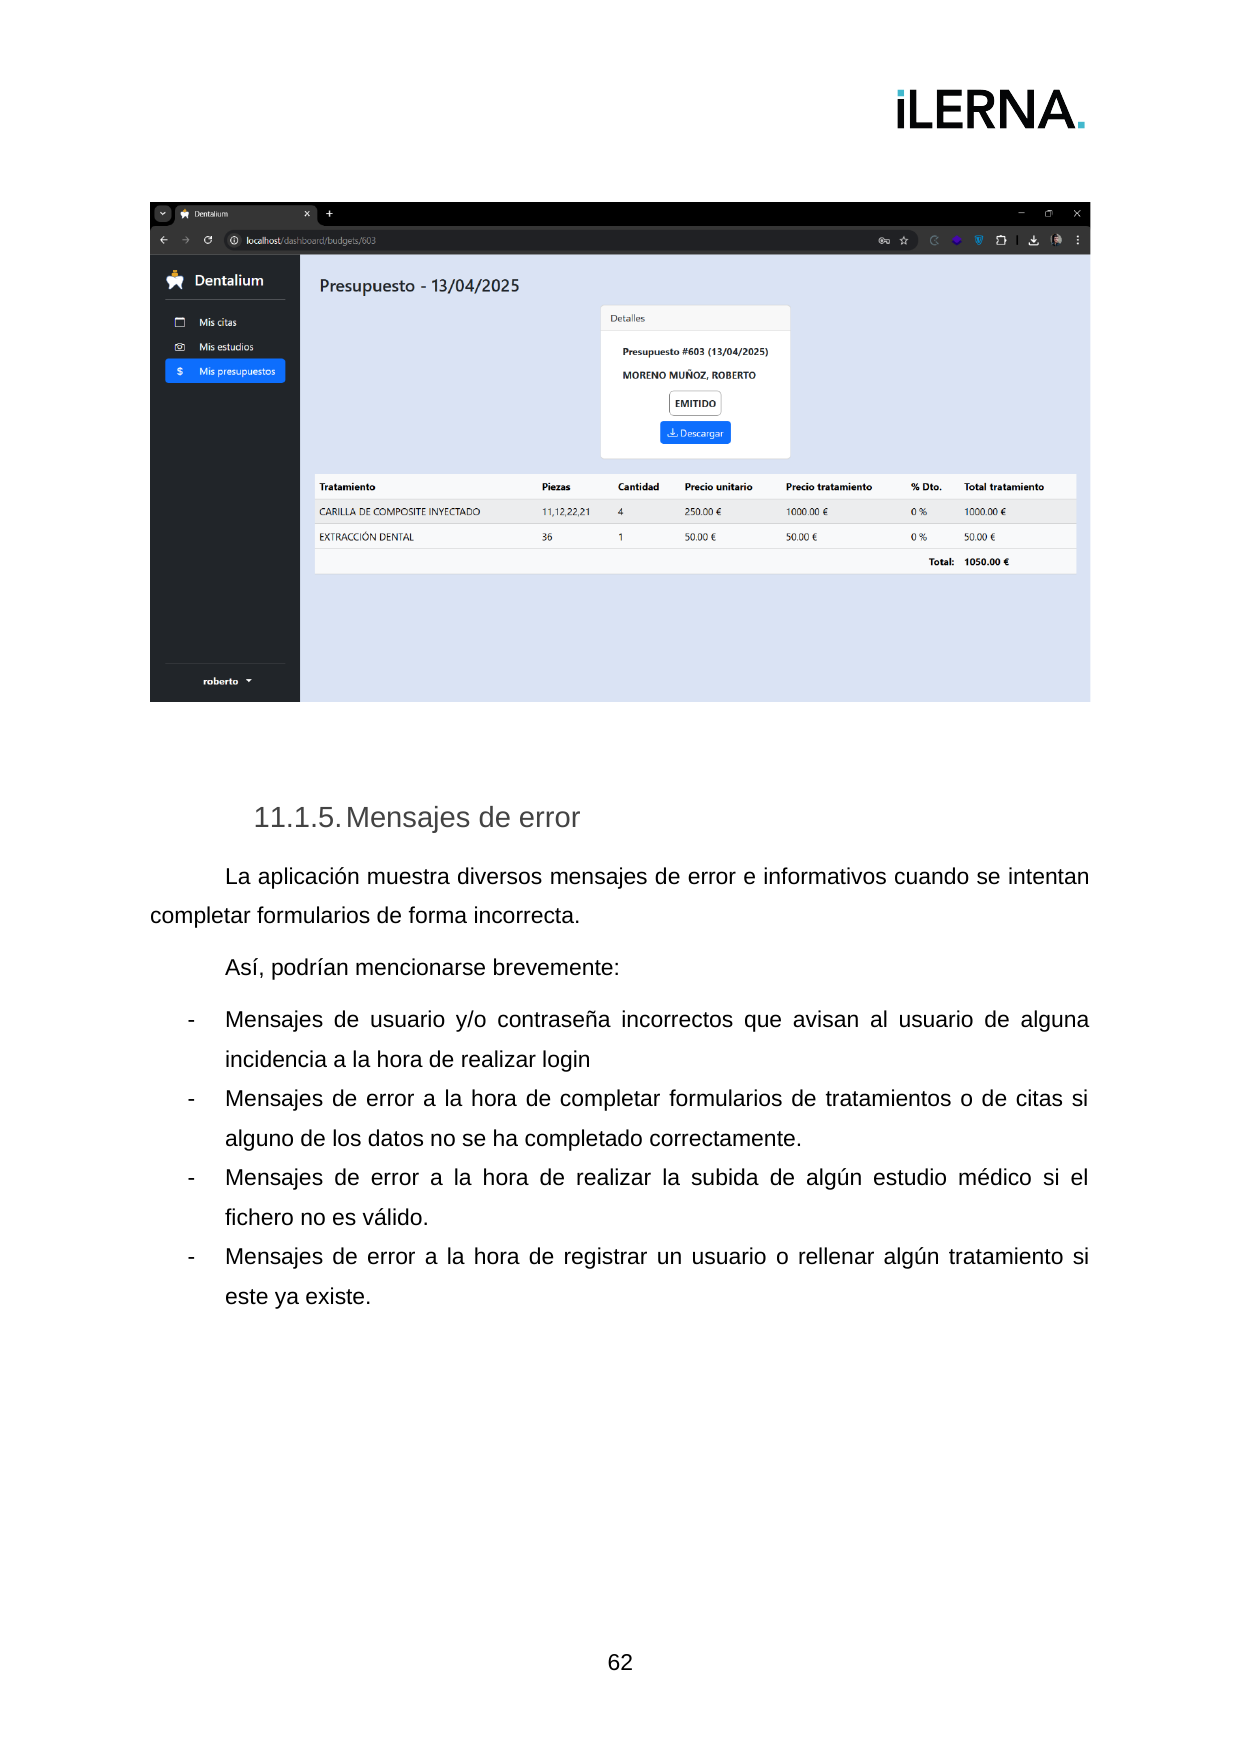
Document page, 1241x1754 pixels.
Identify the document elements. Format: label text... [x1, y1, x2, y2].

text La aplicación muestra diversos mensajes de error e informativos cuando se intentan completar formularios de forma incorrecta. [150, 863, 1090, 929]
list Mensajes de error a la hora de registrar un usuario o rellenar algún tratamiento si este ya existe. [187, 1243, 1090, 1309]
picture [891, 87, 1091, 131]
list Mensajes de usuario y/o contraseña incorrectos que avisan al usuario de alguna incidencia a la hora de realizar login [187, 1006, 1090, 1072]
list Mensajes de error a la hora de completar formularios de tratamientos o de citas si alguno de los datos no se ha completado correctamente. [187, 1085, 1090, 1151]
picture [150, 202, 1091, 702]
subtitle Mensajes de error [253, 800, 1090, 834]
text Así, podrían mencionarse brevemente: [150, 954, 1090, 981]
list Mensajes de error a la hora de realizar la subida de algún estudio médico si el fichero no es válido. [187, 1164, 1090, 1230]
